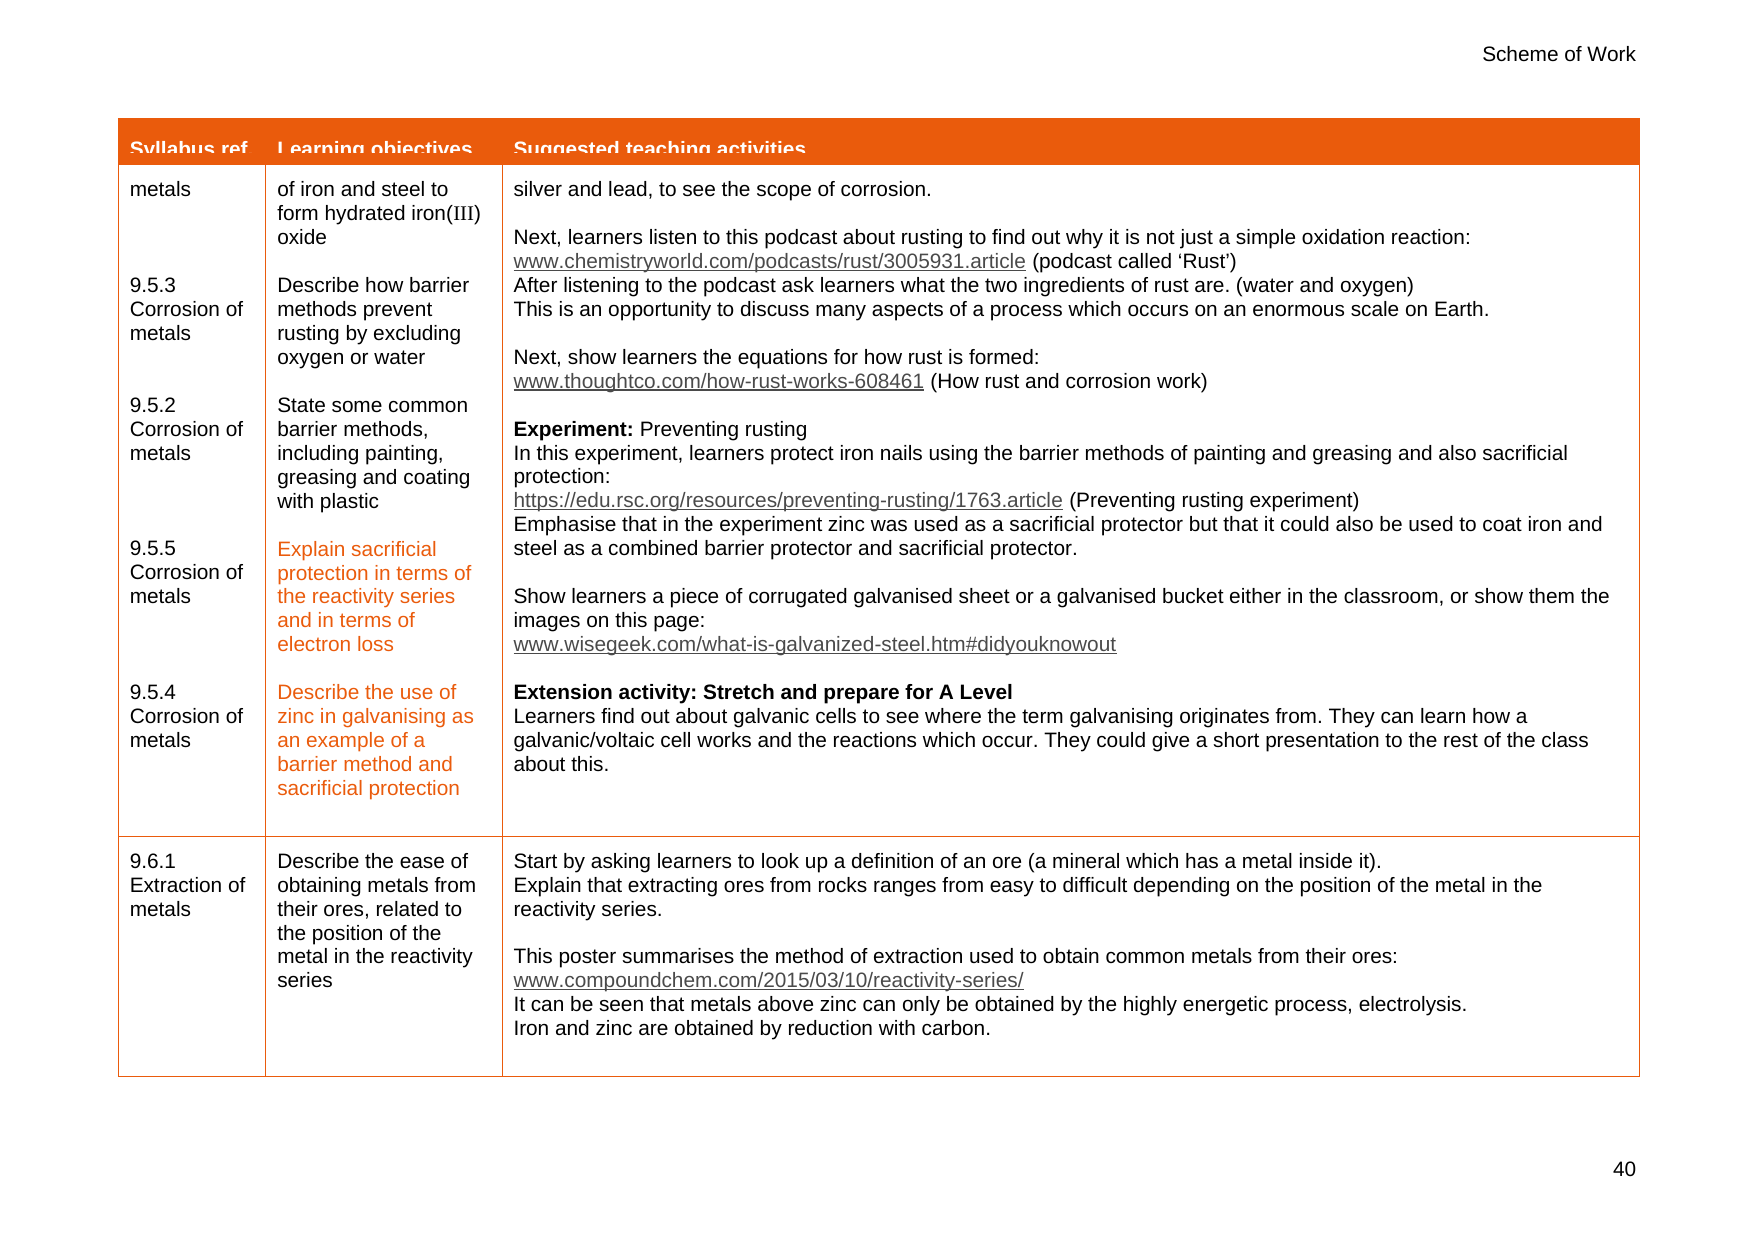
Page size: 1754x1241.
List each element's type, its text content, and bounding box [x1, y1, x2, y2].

table_header Suggested teaching activities [503, 119, 1639, 164]
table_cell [119, 165, 265, 836]
table_cell 9.6.1 Extraction of metals [119, 837, 265, 1076]
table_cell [503, 165, 1639, 836]
table_header Syllabus ref. [119, 119, 265, 164]
table_header Learning objectives [266, 119, 502, 164]
table_cell Describe the ease of obtaining metals from their ores, related to the position of the metal in the reactivity series [266, 837, 502, 1076]
table_cell Start by asking learners to look up a definition of an ore (a mineral which has a metal inside it). Explain that extracting ores from rocks ranges from easy to difficult depending on the position of the metal in the reactivity series. This poster summarises the method of extraction used to obtain common metals from their ores: www.compoundchem.com/2015/03/10/reactivity-series/ It can be seen that metals above zinc can only be obtained by the highly energetic process, electrolysis. Iron and zinc are obtained by reduction with carbon. [503, 837, 1639, 1076]
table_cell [266, 165, 502, 836]
